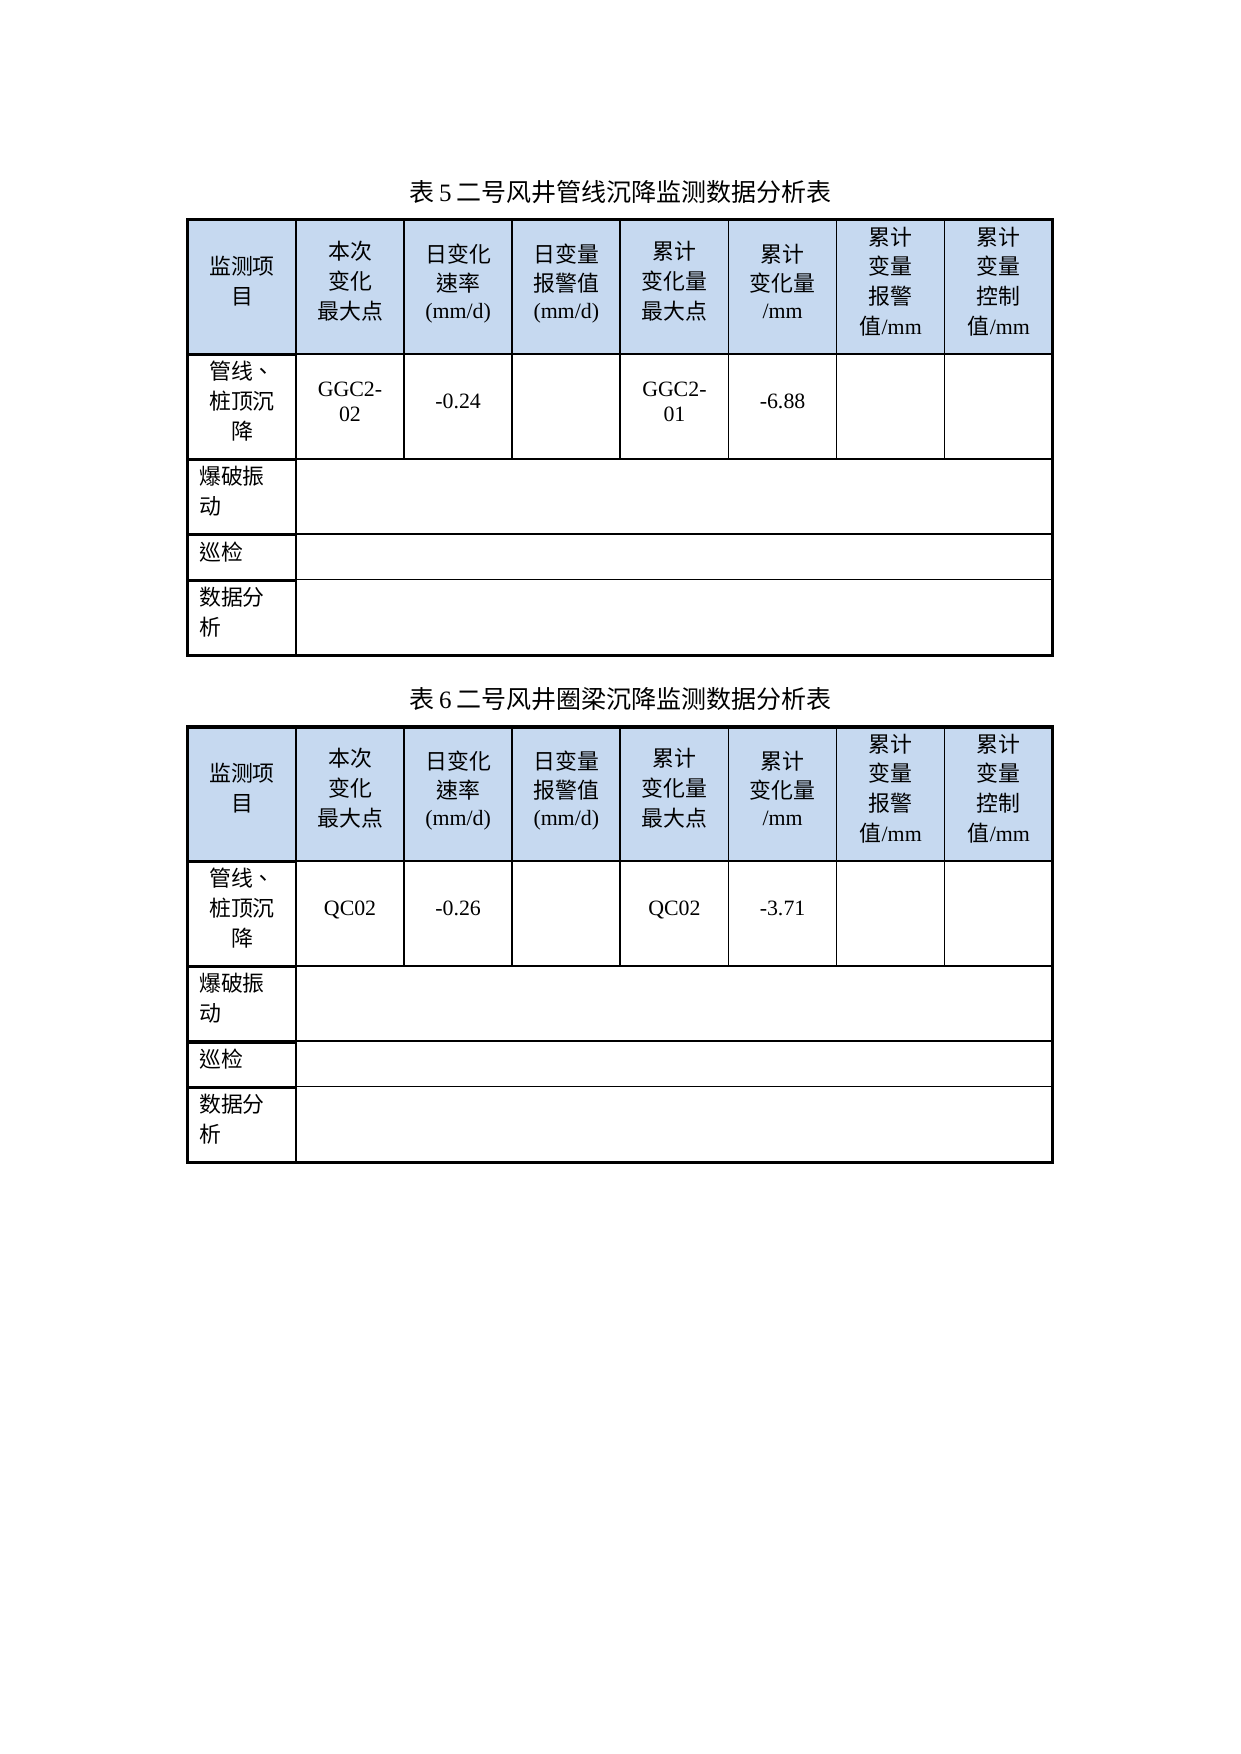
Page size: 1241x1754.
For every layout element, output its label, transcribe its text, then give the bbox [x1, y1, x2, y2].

table_cell [837, 355, 944, 458]
table_header 累计 变化量 /mm [729, 729, 836, 860]
table_cell -0.26 [405, 862, 511, 965]
table_header 累计 变化量 /mm [729, 221, 836, 353]
text 表5二号风井管线沉降监测数据分析表 [187, 175, 1053, 209]
table_cell 巡检 [189, 1044, 295, 1086]
table_cell 巡检 [189, 536, 295, 579]
table_cell 管线、桩顶沉降 [189, 863, 295, 965]
table_cell 管线、桩顶沉降 [189, 356, 295, 458]
table_cell [837, 862, 944, 965]
table_header 监测项目 [189, 729, 295, 860]
table_cell [297, 1042, 1051, 1086]
table_cell QC02 [621, 862, 728, 965]
text 表6二号风井圈梁沉降监测数据分析表 [187, 682, 1053, 716]
table_cell QC02 [297, 862, 403, 965]
table_header 累计 变量 控制值/mm [945, 729, 1051, 860]
table_cell -6.88 [729, 355, 836, 458]
table_cell [297, 535, 1051, 579]
table_cell [297, 967, 1051, 1040]
table_header 监测项目 [189, 221, 295, 353]
table_cell 数据分析 [189, 1089, 295, 1161]
table_cell [513, 355, 619, 458]
table_cell [513, 862, 619, 965]
table_header 日变量 报警值 (mm/d) [513, 221, 619, 353]
table_header 累计 变量 控制值/mm [945, 221, 1051, 353]
table_cell GGC2-02 [297, 355, 403, 458]
table_cell [297, 460, 1051, 533]
table_header 日变化 速率 (mm/d) [405, 221, 511, 353]
table_cell -0.24 [405, 355, 511, 458]
table_header 累计 变量 报警值/mm [837, 729, 944, 860]
table_cell 数据分析 [189, 582, 295, 654]
table_cell 爆破振动 [189, 968, 295, 1040]
table_cell 爆破振动 [189, 461, 295, 533]
table_header 累计 变化量 最大点 [621, 729, 728, 860]
table_header 累计 变量 报警值/mm [837, 221, 944, 353]
table_cell GGC2-01 [621, 355, 728, 458]
table_cell [945, 862, 1051, 965]
table_header 本次 变化 最大点 [297, 221, 403, 353]
table_header 日变化 速率 (mm/d) [405, 729, 511, 860]
table_header 日变量 报警值 (mm/d) [513, 729, 619, 860]
table_cell -3.71 [729, 862, 836, 965]
table_cell [297, 1087, 1051, 1161]
table_cell [297, 580, 1051, 654]
table_header 本次 变化 最大点 [297, 729, 403, 860]
table_cell [945, 355, 1051, 458]
table_header 累计 变化量 最大点 [621, 221, 728, 353]
